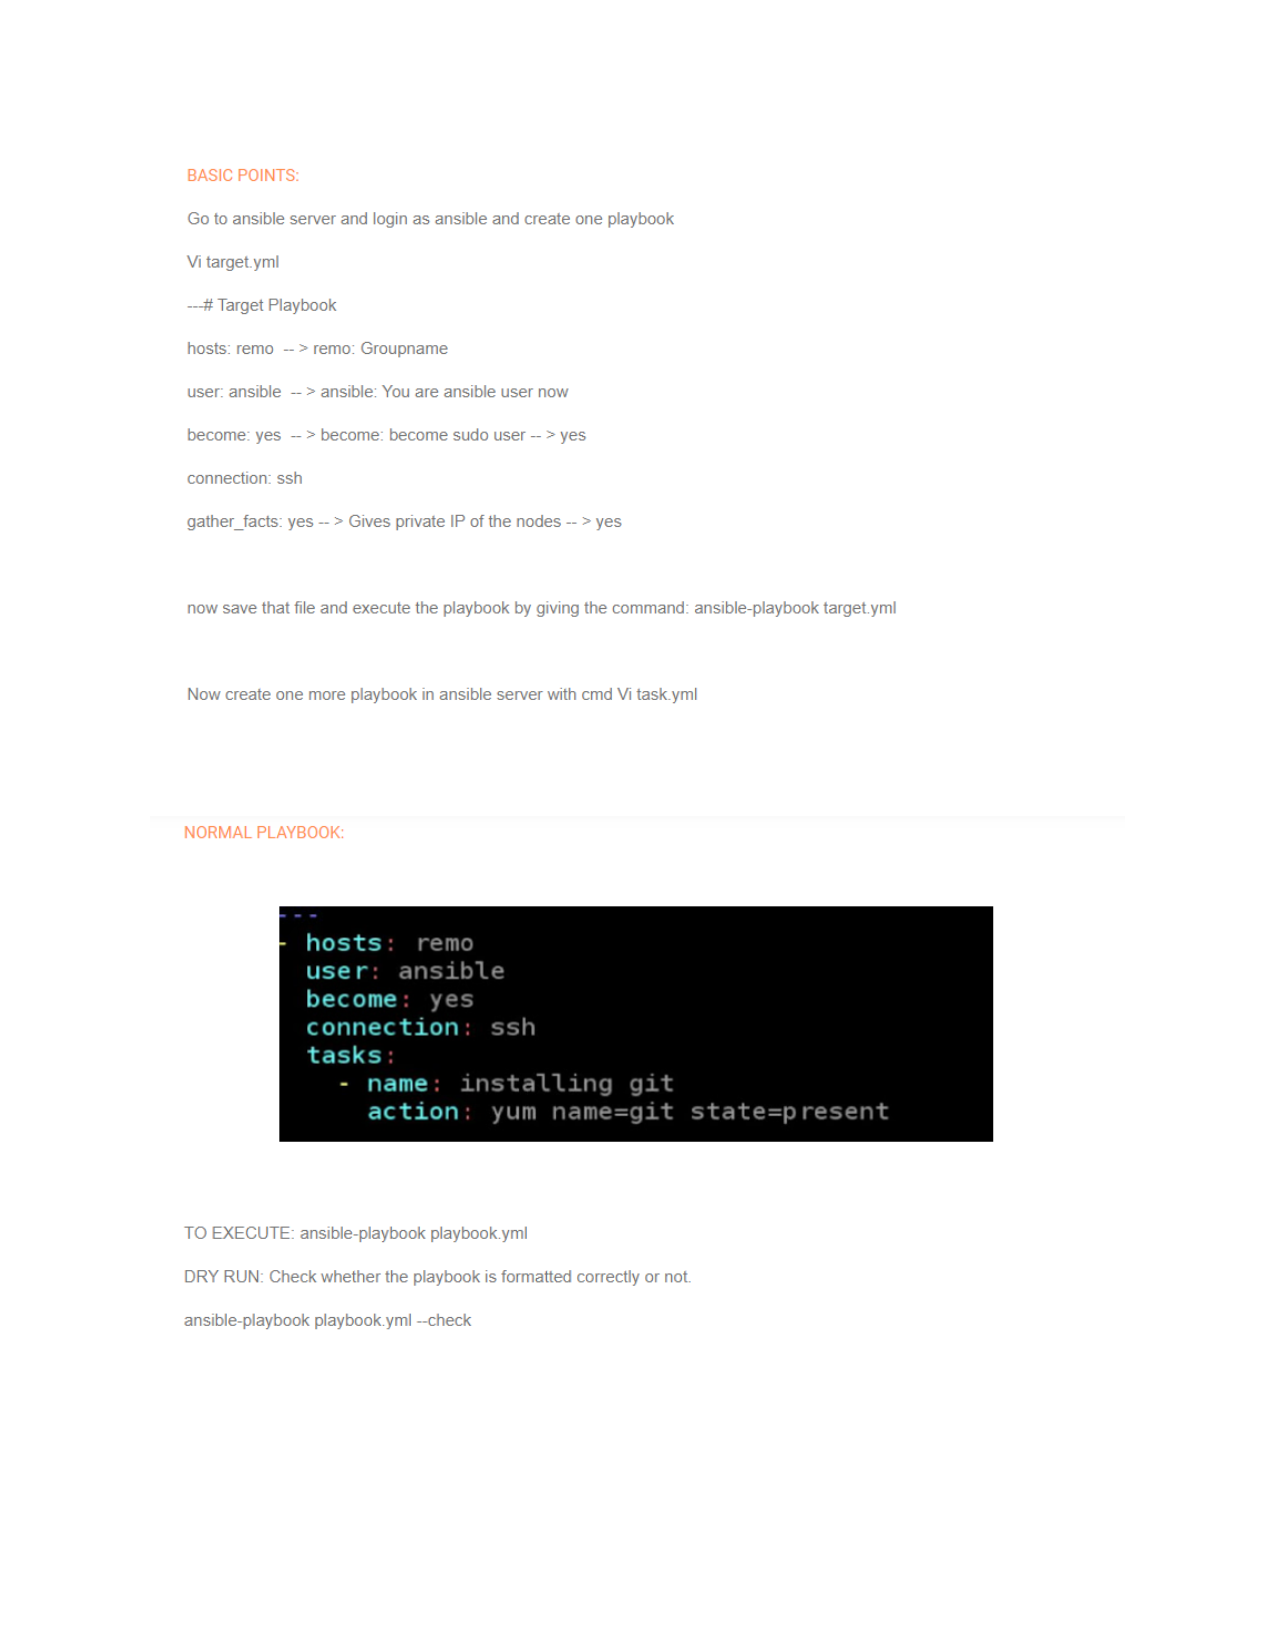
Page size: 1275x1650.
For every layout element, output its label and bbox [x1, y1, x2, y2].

picture [150, 150, 1125, 751]
picture [150, 816, 1125, 1365]
